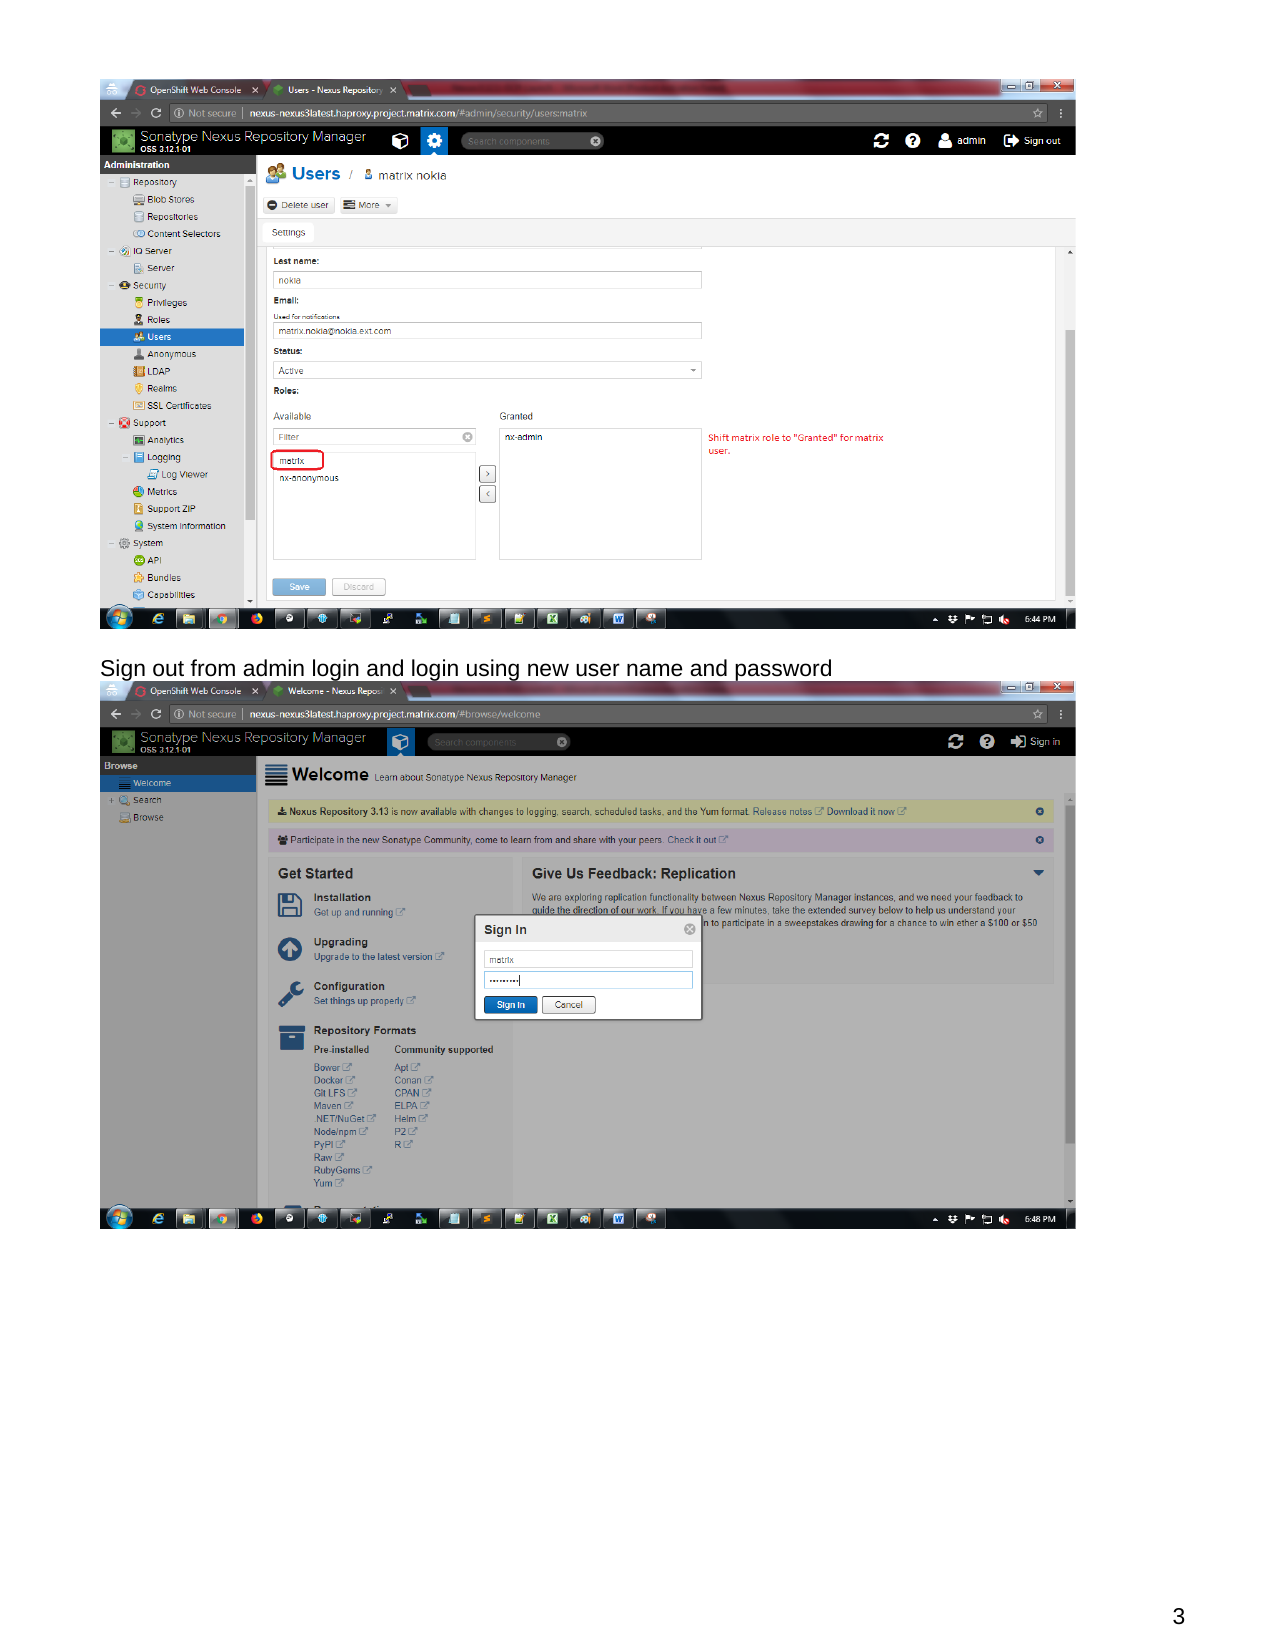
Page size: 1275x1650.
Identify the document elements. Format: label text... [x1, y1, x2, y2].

text Sign out from admin login and login using new user name and password [100, 655, 1275, 681]
picture [100, 79, 1076, 629]
picture [100, 681, 1076, 1229]
